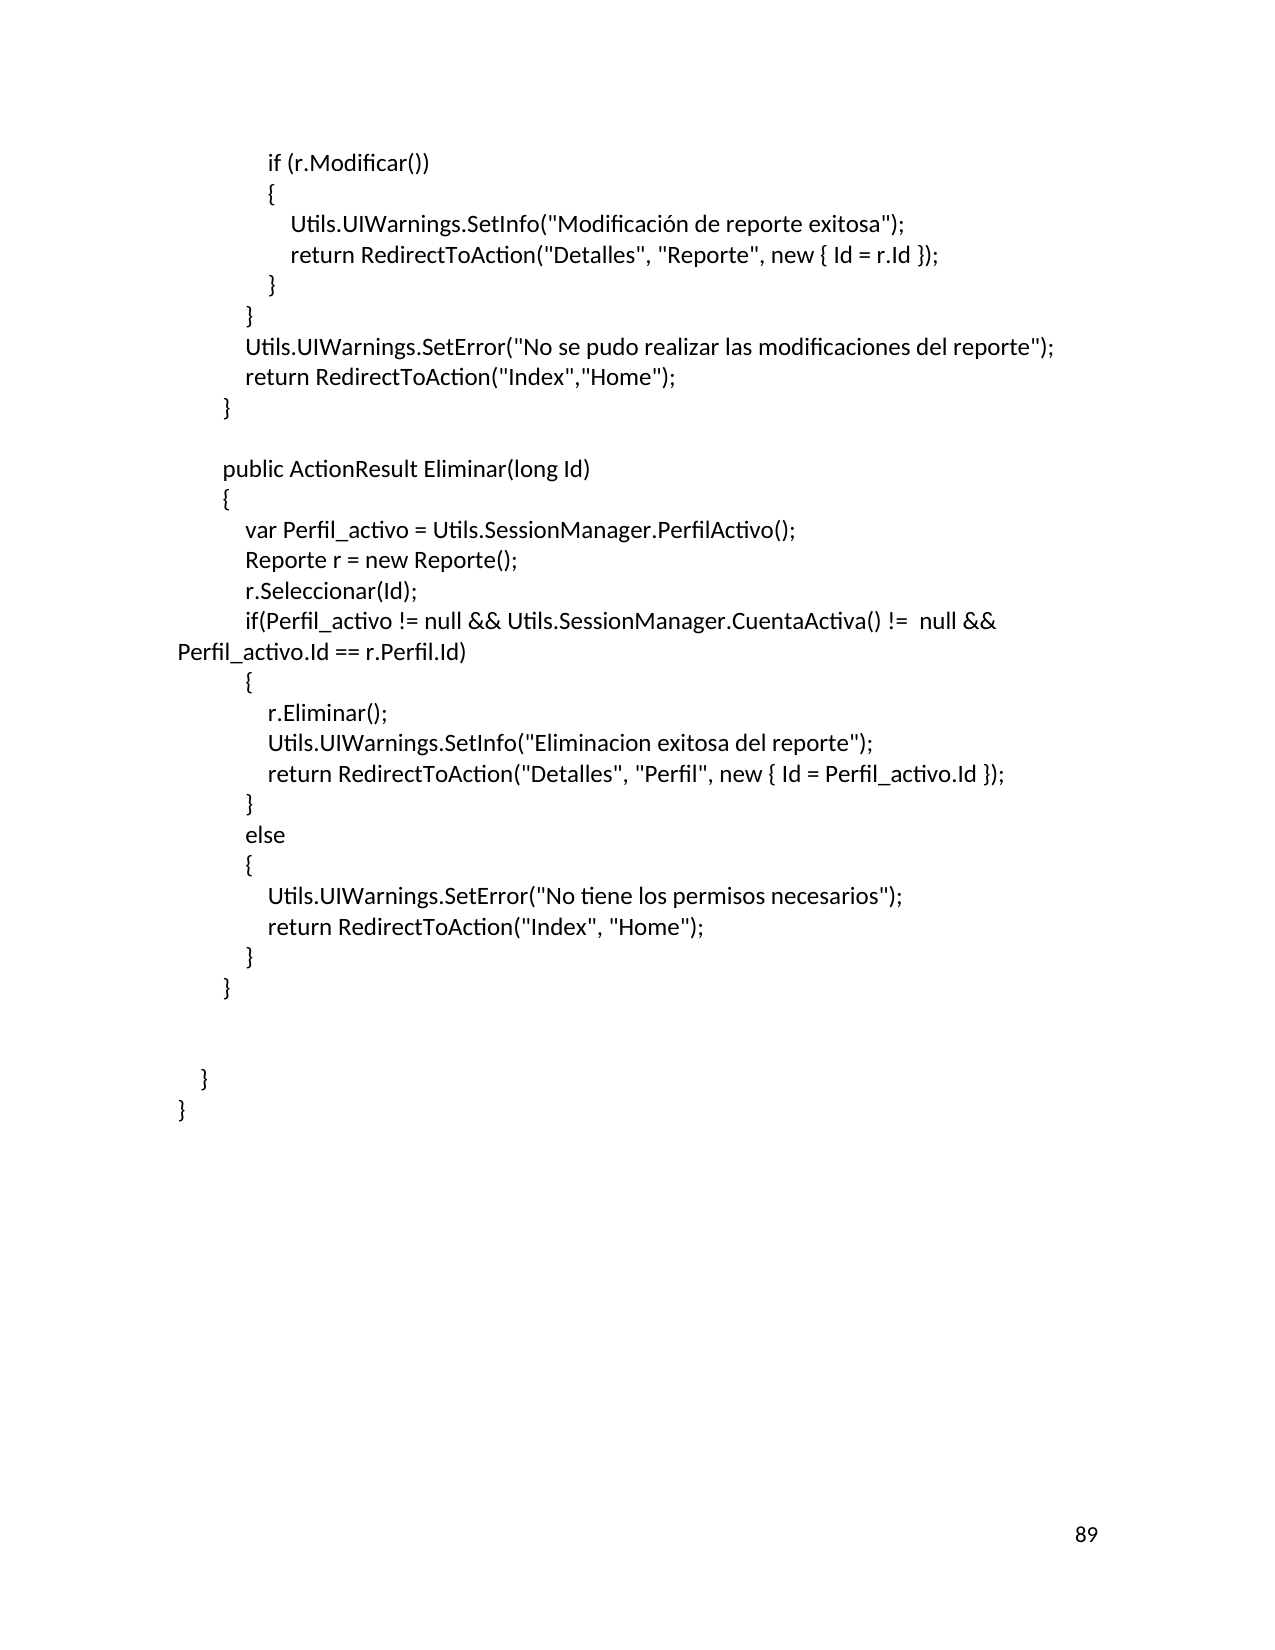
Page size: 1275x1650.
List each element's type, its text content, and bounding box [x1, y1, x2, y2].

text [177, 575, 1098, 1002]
text public ActionResult Eliminar(long Id) [177, 453, 1098, 483]
text Utils.UIWarnings.SetInfo("Modificación de reporte exitosa"); [177, 209, 1098, 239]
text } [177, 392, 1098, 422]
text Utils.UIWarnings.SetError("No se pudo realizar las modificaciones del reporte"); [177, 331, 1098, 361]
text return RedirectToAction("Index","Home"); [177, 361, 1098, 392]
text { [177, 483, 1098, 514]
text return RedirectToAction("Detalles", "Reporte", new { Id = r.Id }); [177, 239, 1098, 270]
text Reporte r = new Reporte(); [177, 544, 1098, 575]
text } [177, 300, 1098, 331]
text { [177, 178, 1098, 209]
text } [177, 270, 1098, 300]
text var Perfil_activo = Utils.SessionManager.PerfilActivo(); [177, 514, 1098, 544]
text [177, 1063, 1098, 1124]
text if (r.Modificar()) [177, 148, 1098, 178]
